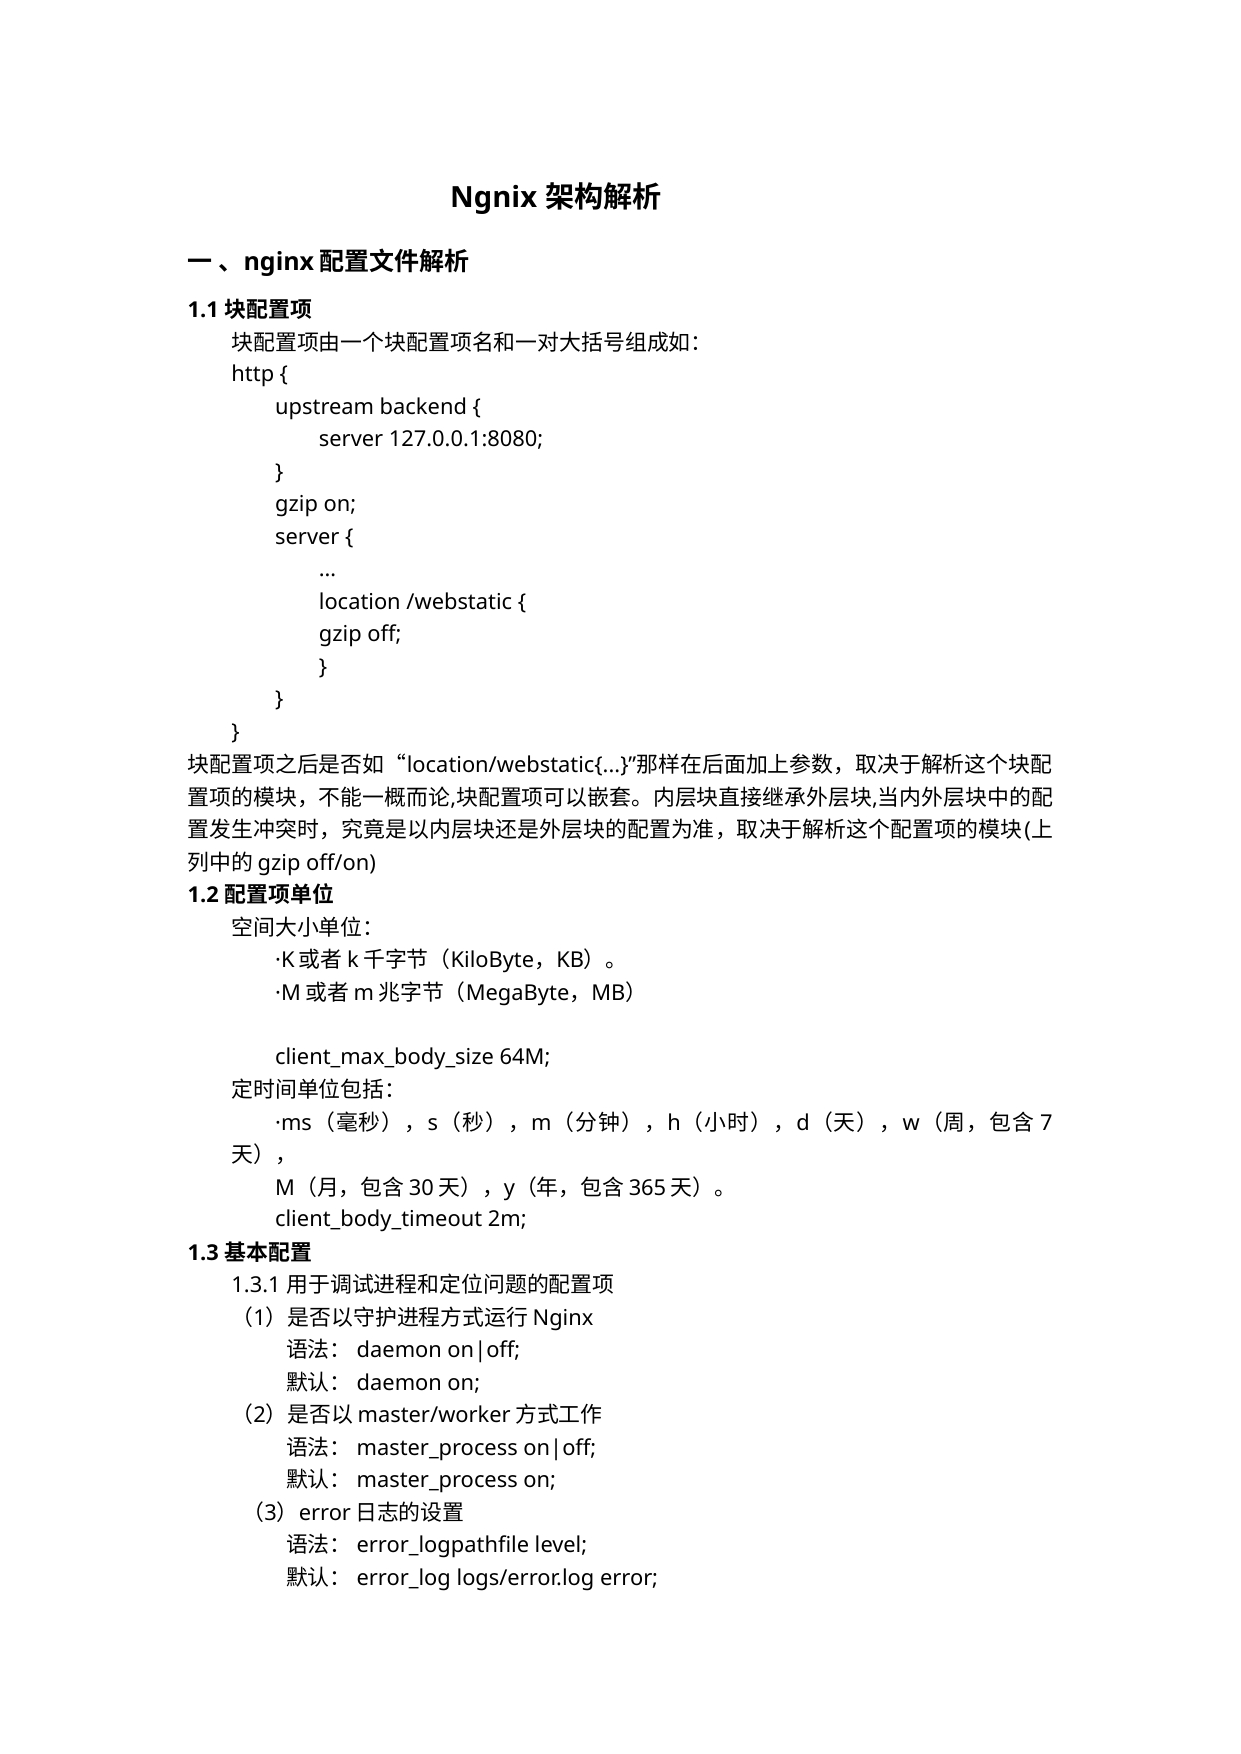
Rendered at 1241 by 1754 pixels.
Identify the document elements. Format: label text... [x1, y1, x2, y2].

text gzip off; [275, 617, 1053, 649]
text client_max_body_size 64M; [231, 1039, 1053, 1072]
text 空间大小单位： [187, 909, 1053, 942]
text client_body_timeout 2m; [231, 1202, 1053, 1234]
text 块配置项由一个块配置项名和一对大括号组成如： [187, 324, 1053, 357]
text Ngnix 架构解析 [187, 162, 1053, 227]
text } [187, 714, 1053, 747]
text 默认： error_log logs/error.log error; [242, 1559, 1053, 1592]
text ·M或者m兆字节（MegaByte，MB） [231, 974, 1053, 1007]
text upstream backend { [231, 389, 1053, 422]
list 块配置项 [187, 292, 1053, 324]
list 是否以守护进程方式运行Nginx [187, 1299, 1053, 1332]
text M（月，包含30天），y（年，包含365天）。 [231, 1169, 1053, 1202]
text 语法： error_logpathfile level; [242, 1527, 1053, 1559]
list 用于调试进程和定位问题的配置项 [187, 1267, 1053, 1299]
text location /webstatic { [275, 584, 1053, 617]
text } [231, 454, 1053, 487]
list 是否以master/worker方式工作 [187, 1397, 1053, 1429]
text 语法： daemon on|off; [242, 1332, 1053, 1364]
text 定时间单位包括： [187, 1072, 1053, 1104]
text … [275, 552, 1053, 584]
text http { [187, 357, 1053, 389]
text 块配置项之后是否如“location/webstatic{...}”那样在后面加上参数，取决于解析这个块配置项的模块，不能一概而论,块配置项可以嵌套。内层块直接继承外层块,当内外层块中的配置发生冲突时，究竟是以内层块还是外层块的配置为准，取决于解析这个配置项的模块(上列中的gzip off/on) [187, 747, 1053, 877]
text } [275, 649, 1053, 682]
text gzip on; [231, 487, 1053, 519]
text server { [231, 519, 1053, 552]
text 默认： daemon on; [242, 1364, 1053, 1397]
list 配置项单位 [187, 877, 1053, 909]
text 默认： master_process on; [242, 1462, 1053, 1494]
text } [231, 682, 1053, 714]
text 语法： master_process on|off; [242, 1429, 1053, 1462]
text ·ms（毫秒），s（秒），m（分钟），h（小时），d（天），w（周，包含7天）， [231, 1104, 1053, 1169]
list 基本配置 [187, 1234, 1053, 1267]
text （3）error日志的设置 [242, 1494, 1053, 1527]
text ·K或者k千字节（KiloByte，KB）。 [231, 942, 1053, 974]
text server 127.0.0.1:8080; [275, 422, 1053, 454]
text 一 、nginx配置文件解析 [187, 227, 1053, 292]
